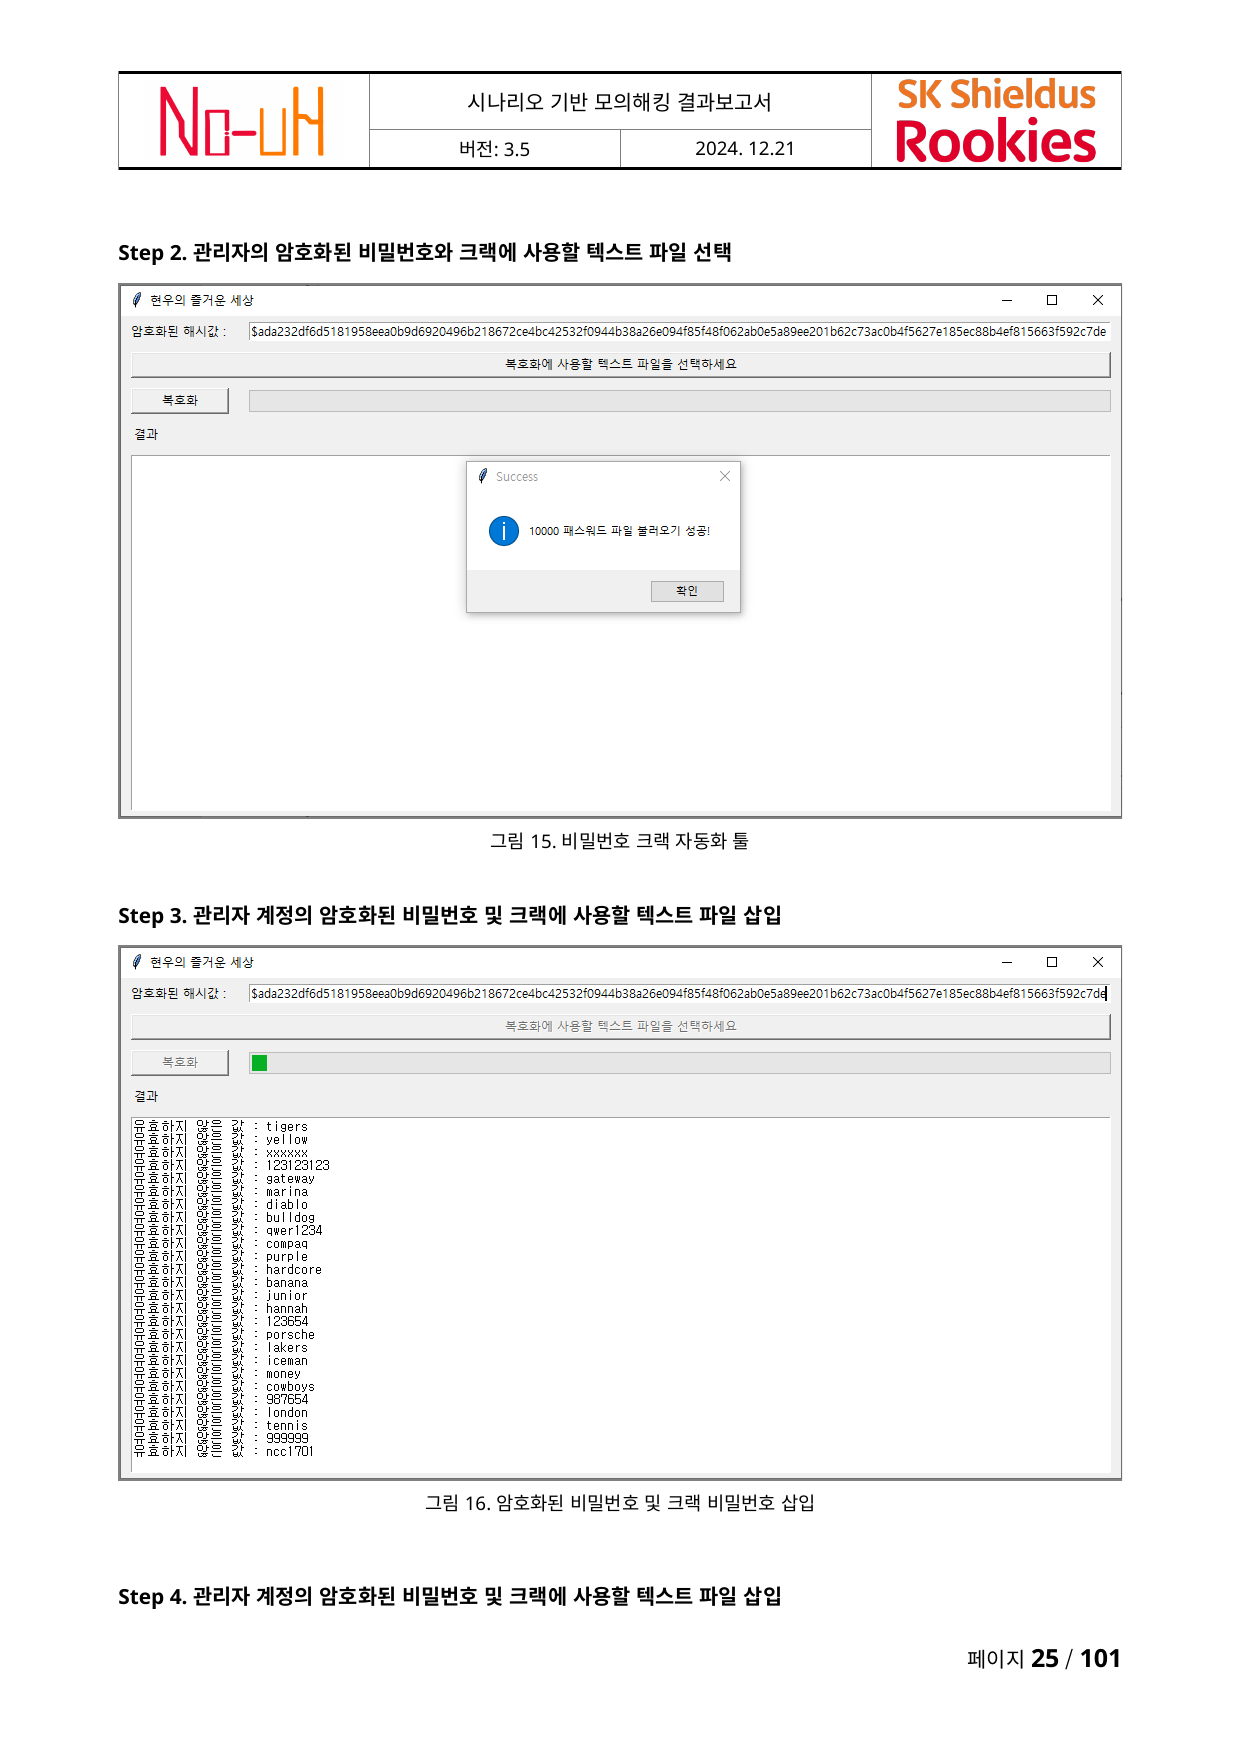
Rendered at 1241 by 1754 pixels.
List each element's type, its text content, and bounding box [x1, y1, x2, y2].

picture [118, 283, 1123, 819]
text Step 3. 관리자 계정의 암호화된 비밀번호 및 크랙에 사용할 텍스트 파일 삽입 [118, 899, 1122, 929]
text 그림 15. 비밀번호 크랙 자동화 툴 [118, 827, 1122, 854]
text 그림 16. 암호화된 비밀번호 및 크랙 비밀번호 삽입 [118, 1489, 1122, 1516]
text Step 4. 관리자 계정의 암호화된 비밀번호 및 크랙에 사용할 텍스트 파일 삽입 [118, 1580, 1122, 1611]
picture [118, 945, 1123, 1481]
picture [895, 73, 1097, 167]
picture [143, 81, 345, 159]
text Step 2. 관리자의 암호화된 비밀번호와 크랙에 사용할 텍스트 파일 선택 [118, 236, 1122, 267]
